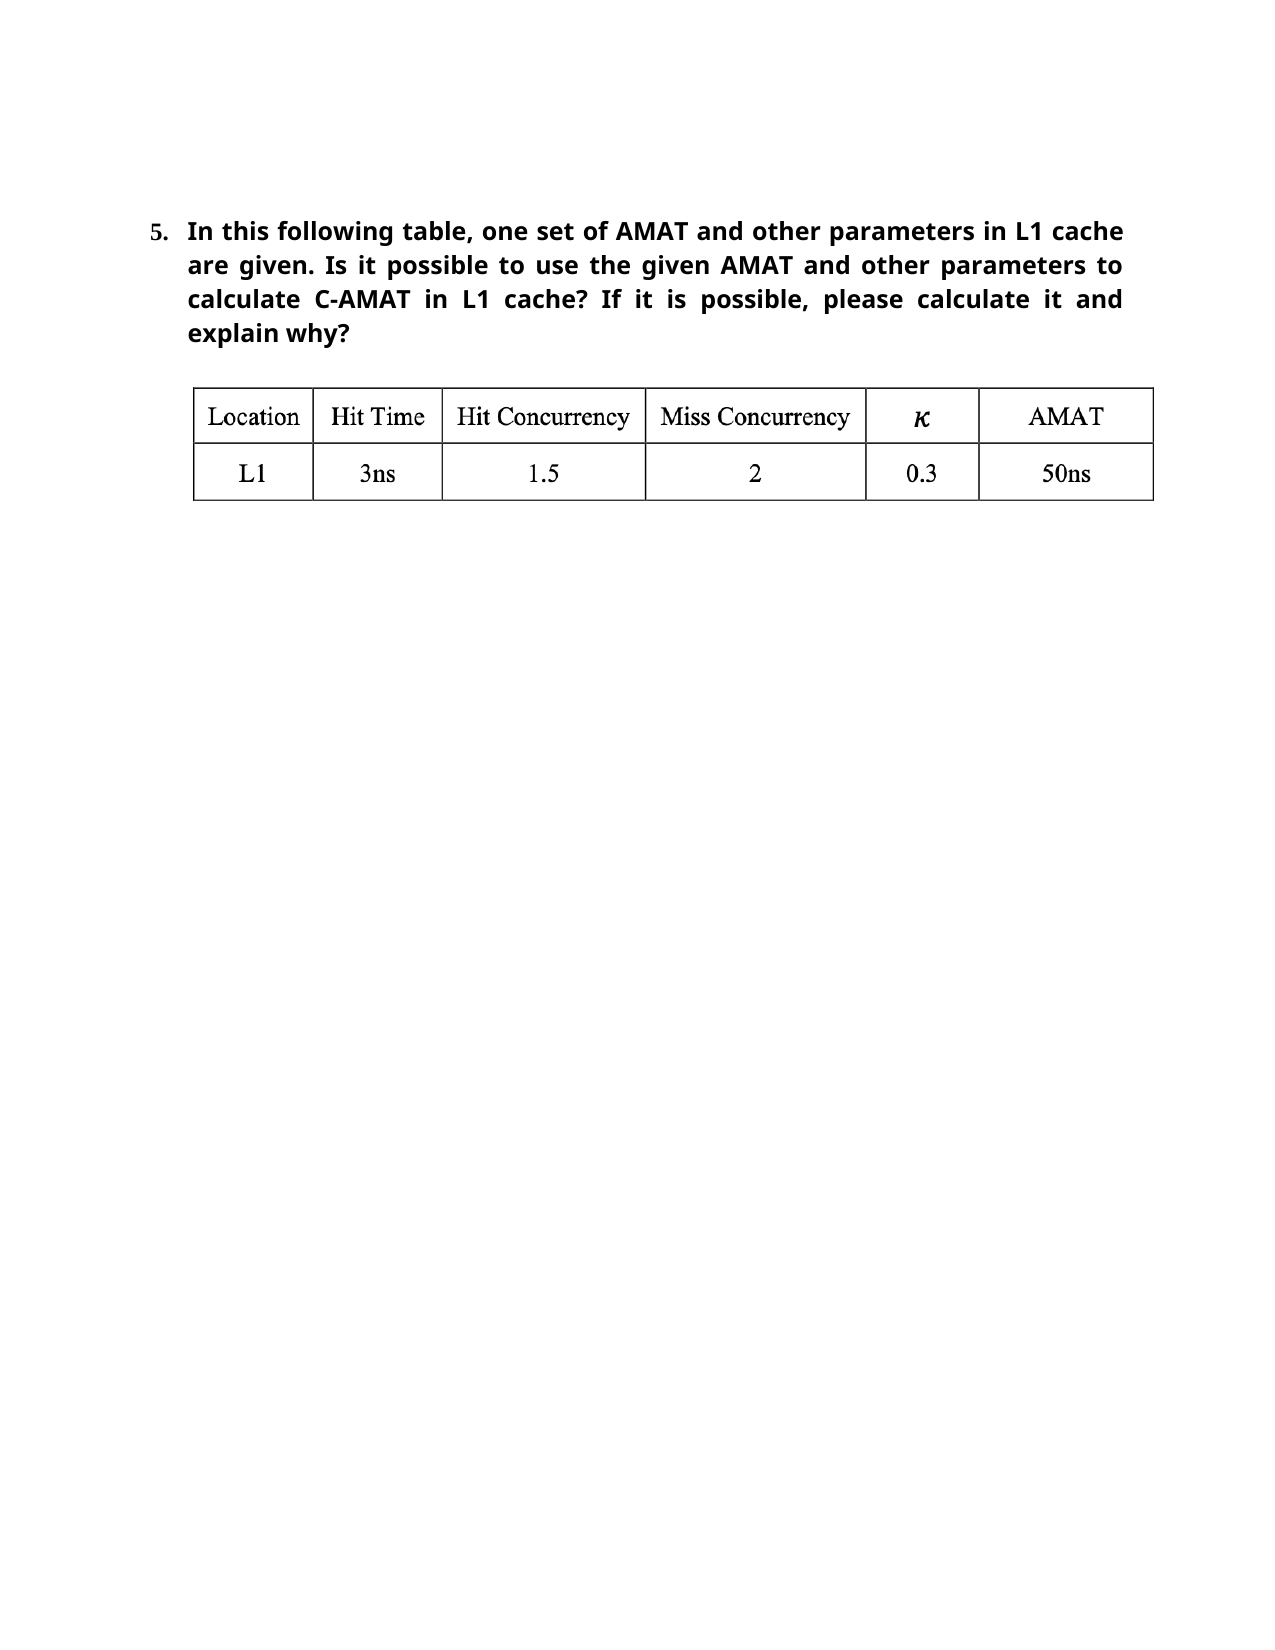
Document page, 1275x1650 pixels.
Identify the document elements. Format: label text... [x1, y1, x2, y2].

picture [187, 378, 1163, 505]
list In this following table, one set of AMAT and other parameters in L1 cache are given. Is it possible to use the given AMAT and other parameters to calculate C-AMAT in L1 cache? If it is possible, please calculate it and explain why? [150, 213, 1125, 349]
